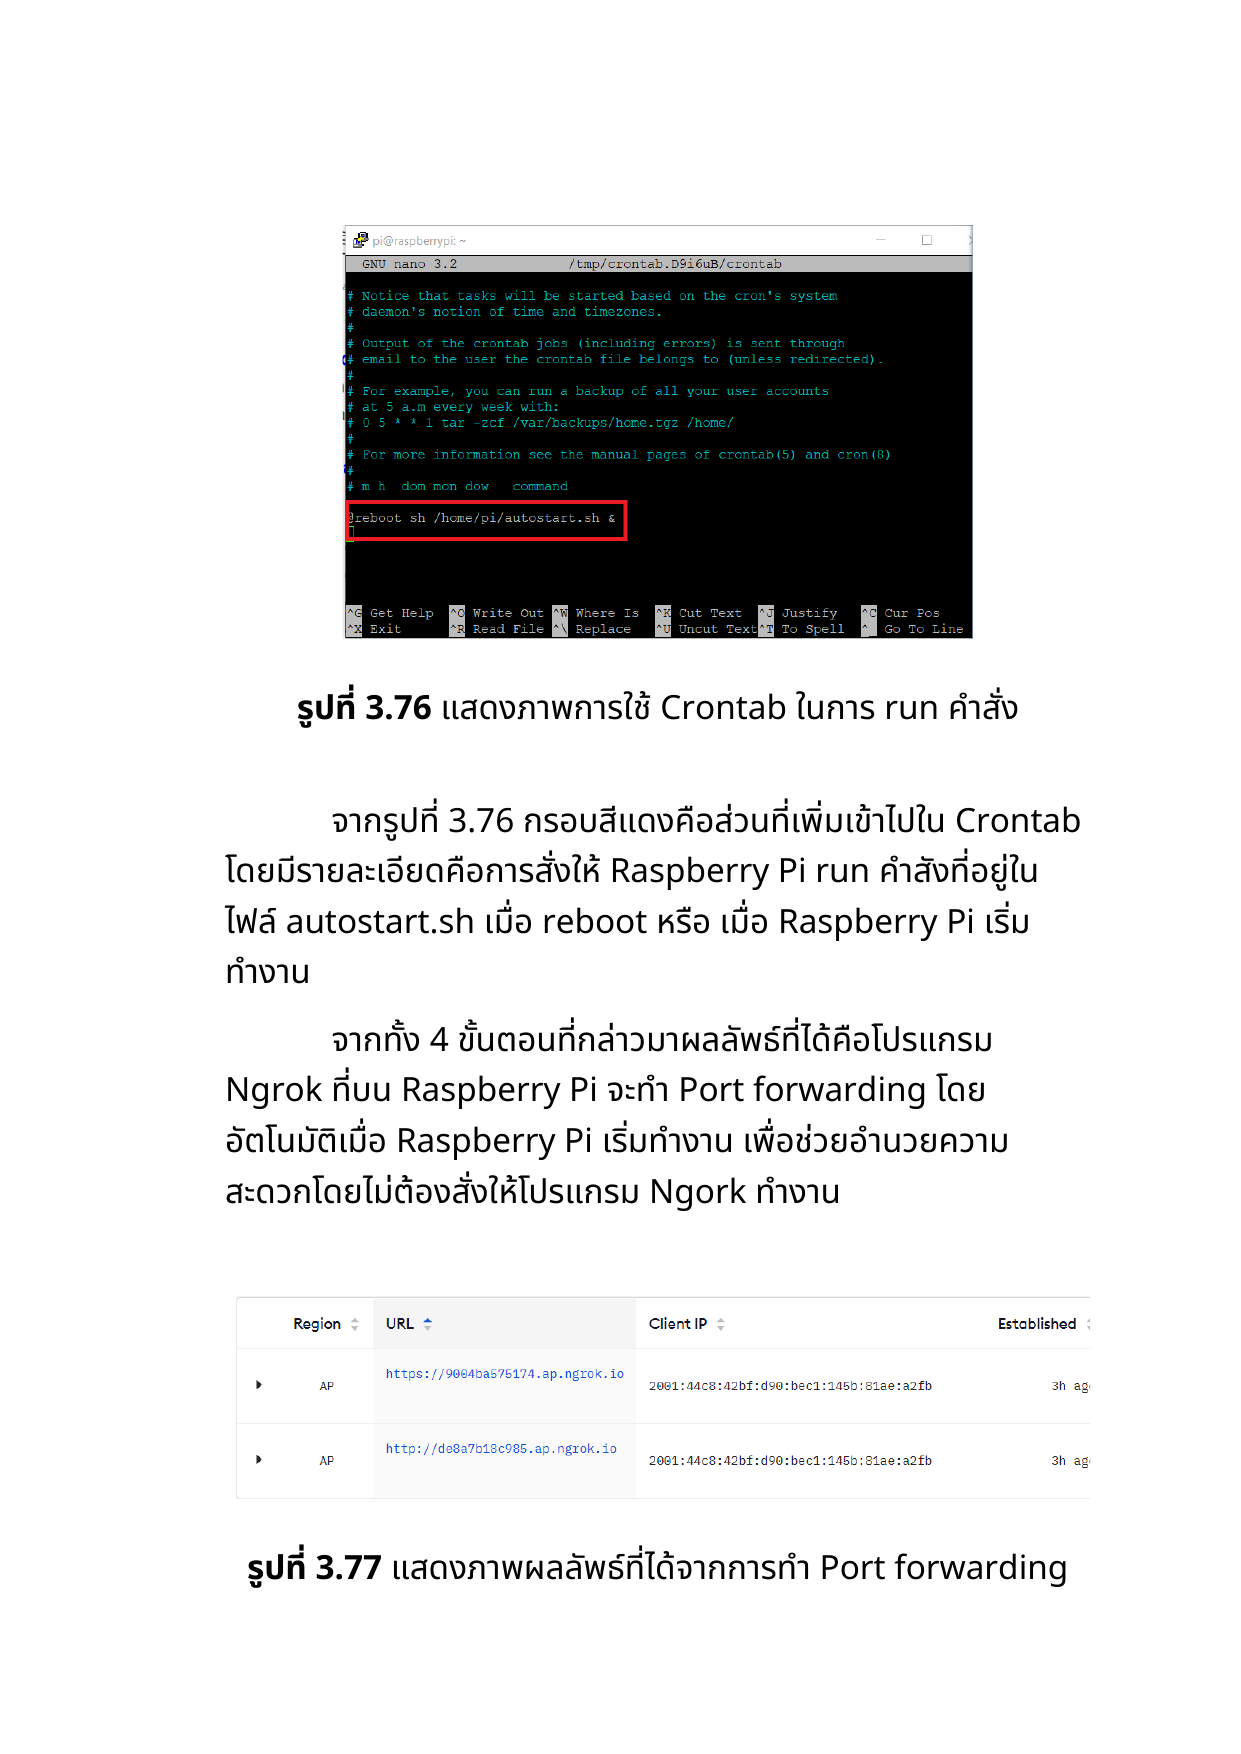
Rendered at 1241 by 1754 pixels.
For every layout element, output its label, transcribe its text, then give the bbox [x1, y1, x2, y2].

table_header รูปที่ 3.77 แสดงภาพผลลัพธ์ที่ได้จากการทำ Port forwarding [225, 1297, 1090, 1595]
picture [342, 225, 973, 639]
text จากรูปที่ 3.76 กรอบสีแดงคือส่วนที่เพิ่มเข้าไปใน Crontab โดยมีรายละเอียดคือการสั่งให้ Raspberry Pi run คำสังที่อยู่ในไฟล์ autostart.sh เมื่อ reboot หรือ เมื่อ Raspberry Pi เริ่มทำงาน [225, 797, 1090, 999]
text จากทั้ง 4 ขั้นตอนที่กล่าวมาผลลัพธ์ที่ได้คือโปรแกรม Ngrok ที่บน Raspberry Pi จะทำ Port forwarding โดยอัตโนมัติเมื่อ Raspberry Pi เริ่มทำงาน เพื่อช่วยอำนวยความสะดวกโดยไม่ต้องสั่งให้โปรแกรม Ngork ทำงาน [225, 1016, 1090, 1218]
table_header รูปที่ 3.76 แสดงภาพการใช้ Crontab ในการ run คำสั่ง [225, 225, 1090, 734]
picture [236, 1296, 1091, 1499]
